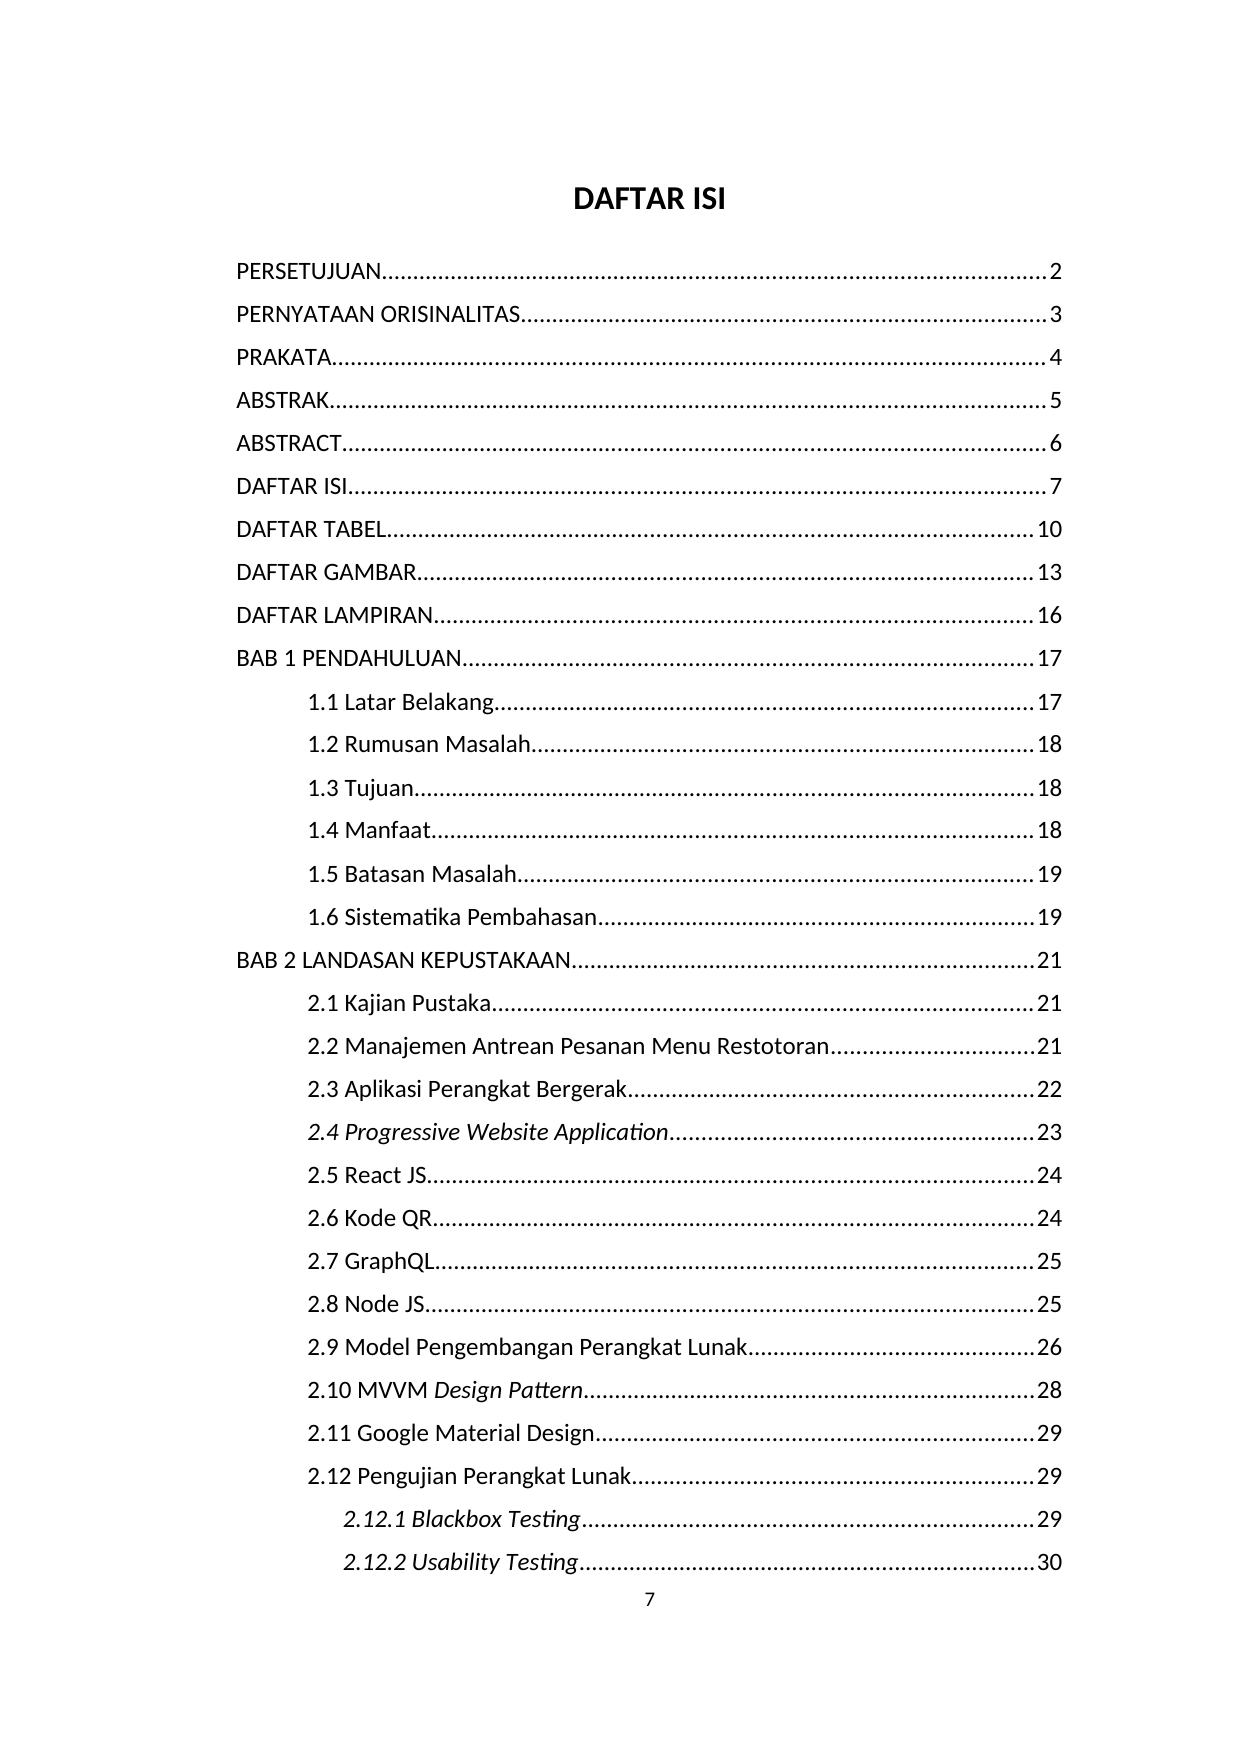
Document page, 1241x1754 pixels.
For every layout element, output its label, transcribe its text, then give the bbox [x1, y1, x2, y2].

text ABSTRACT 6 [236, 427, 974, 458]
text 2.4 Progressive Website Application 23 [307, 1116, 974, 1146]
text 2.11 Google Material Design 29 [307, 1417, 974, 1447]
text DAFTAR GAMBAR 13 [236, 557, 974, 587]
text 1.1 Latar Belakang 17 [307, 686, 974, 716]
text BAB 1 PENDAHULUAN 17 [236, 643, 974, 673]
text 2.3 Aplikasi Perangkat Bergerak 22 [307, 1073, 974, 1103]
text 2.10 MVVM Design Pattern 28 [307, 1374, 974, 1404]
text 2.12.1 Blackbox Testing 29 [343, 1503, 974, 1533]
text PERSETUJUAN 2 [236, 255, 974, 286]
text 2.12.2 Usability Testing 30 [343, 1546, 974, 1577]
text 2.6 Kode QR 24 [307, 1202, 974, 1232]
text 2.1 Kajian Pustaka 21 [307, 987, 974, 1017]
text 2.9 Model Pengembangan Perangkat Lunak 26 [307, 1331, 974, 1361]
text 2.5 React JS 24 [307, 1159, 974, 1189]
subtitle DAFTAR ISI [236, 177, 1063, 218]
text 2.12 Pengujian Perangkat Lunak 29 [307, 1460, 974, 1491]
text 2.8 Node JS 25 [307, 1288, 974, 1318]
text BAB 2 LANDASAN KEPUSTAKAAN 21 [236, 944, 974, 974]
text 1.6 Sistematika Pembahasan 19 [307, 901, 974, 931]
text PRAKATA 4 [236, 341, 974, 372]
text 1.2 Rumusan Masalah 18 [307, 729, 974, 759]
text DAFTAR TABEL 10 [236, 513, 974, 544]
text 1.5 Batasan Masalah 19 [307, 858, 974, 888]
text 2.2 Manajemen Antrean Pesanan Menu Restotoran 21 [307, 1030, 974, 1060]
text DAFTAR ISI 7 [236, 471, 974, 501]
text 1.4 Manfaat 18 [307, 815, 974, 845]
text PERNYATAAN ORISINALITAS 3 [236, 298, 974, 329]
text 1.3 Tujuan 18 [307, 772, 974, 802]
text ABSTRAK 5 [236, 384, 974, 415]
text DAFTAR LAMPIRAN 16 [236, 599, 974, 630]
text 2.7 GraphQL 25 [307, 1245, 974, 1275]
